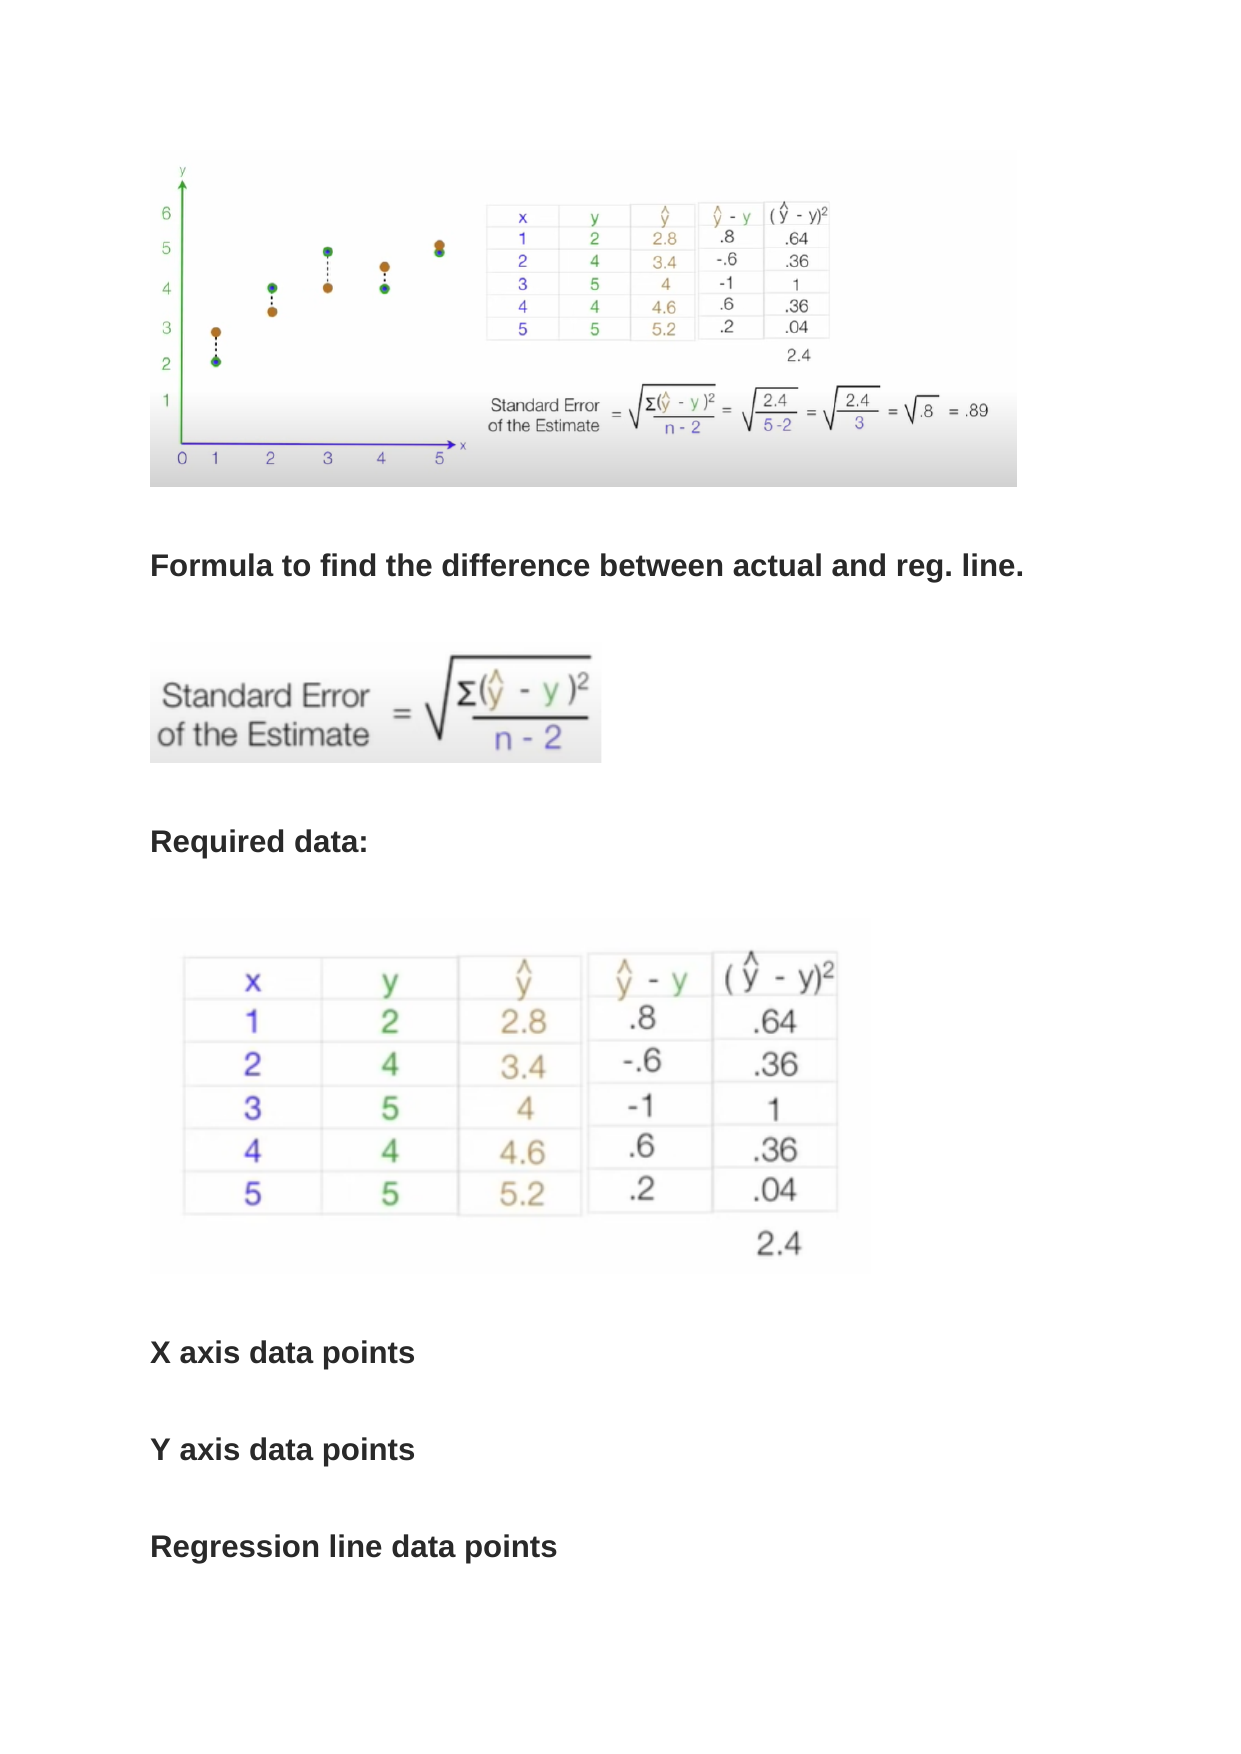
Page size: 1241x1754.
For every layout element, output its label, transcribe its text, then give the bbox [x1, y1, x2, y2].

picture [150, 150, 1017, 487]
subtitle Formula to find the difference between actual and reg. line. [150, 546, 1090, 583]
subtitle Regression line data points [150, 1526, 1090, 1564]
picture [150, 918, 871, 1274]
subtitle X axis data points [150, 1333, 1090, 1370]
picture [150, 642, 602, 763]
subtitle Required data: [150, 822, 1090, 859]
subtitle Y axis data points [150, 1429, 1090, 1467]
